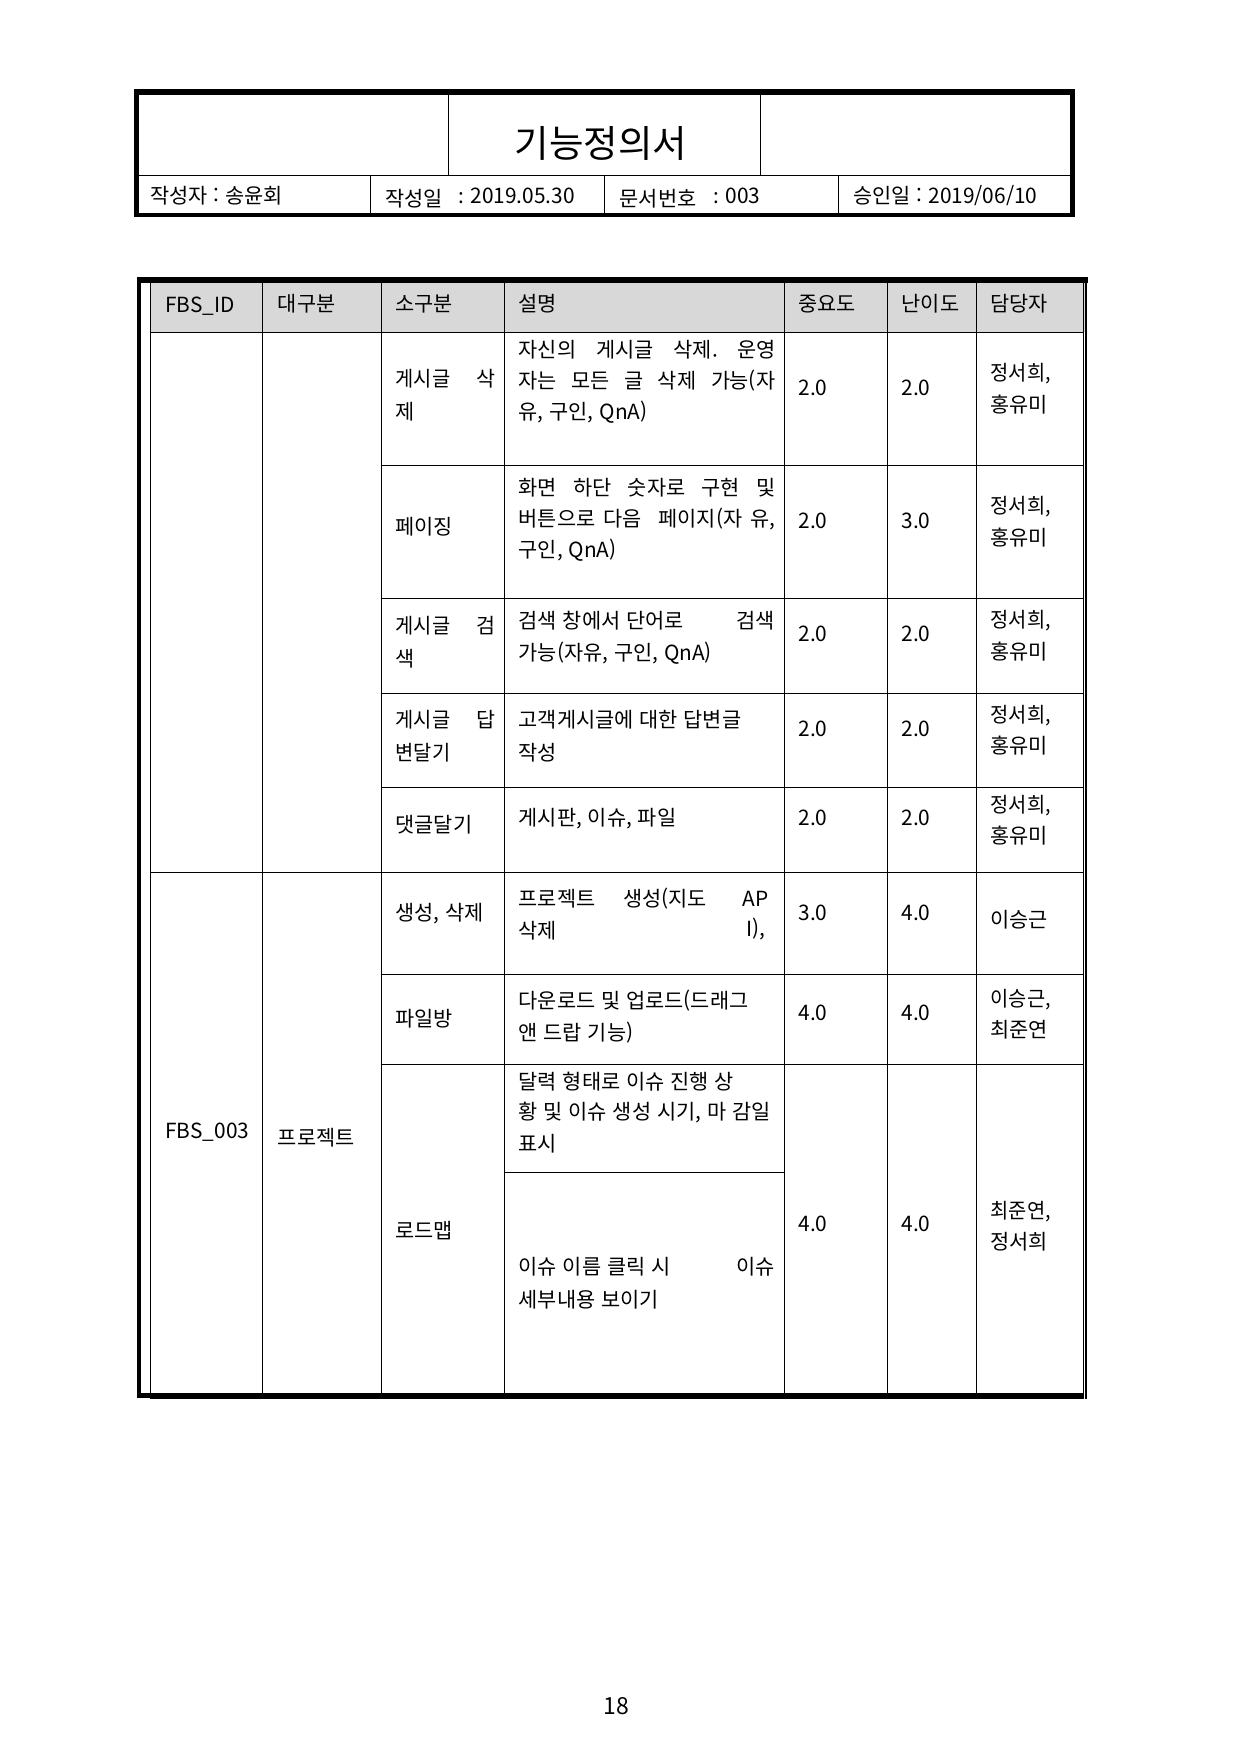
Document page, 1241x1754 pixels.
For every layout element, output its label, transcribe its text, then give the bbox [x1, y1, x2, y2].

table_cell 4.0 [888, 873, 976, 974]
table_header 담당자 [977, 283, 1083, 332]
table_cell 2.0 [888, 788, 976, 872]
table_cell 정서희, 홍유미 [977, 694, 1083, 787]
table_cell [141, 332, 150, 872]
table_cell 이승근, 최준연 [977, 975, 1083, 1063]
table_cell 2.0 [785, 788, 887, 872]
table_cell 로드맵 [382, 1065, 504, 1393]
table_cell 프로젝트 생성(지도 삭제 [505, 873, 726, 974]
table_cell 자신의 게시글 삭제. 운영 자는 모든 글 삭제 가능(자 유, 구인, QnA) [505, 333, 784, 465]
table_cell 페이징 [382, 466, 504, 598]
table_cell 게시판, 이슈, 파일 [505, 788, 784, 872]
table_cell 댓글달기 [382, 788, 504, 872]
table_cell [263, 333, 381, 872]
table_cell FBS_003 [151, 873, 262, 1393]
table_cell 이슈 이름 클릭 시 세부내용 보이기 [505, 1173, 726, 1393]
table_cell 정서희, 홍유미 [977, 788, 1083, 872]
table_cell [141, 872, 150, 1393]
table_cell API), [726, 873, 784, 974]
table_cell 고객게시글에 대한 답변글 작성 [505, 694, 784, 787]
table_cell 3.0 [785, 873, 887, 974]
table_cell 다운로드 및 업로드(드래그 앤 드랍 기능) [505, 975, 784, 1063]
table_cell 프로젝트 [263, 873, 381, 1393]
table_header 난이도 [888, 283, 976, 332]
table_cell 2.0 [888, 599, 976, 692]
table_cell 정서희, 홍유미 [977, 599, 1083, 692]
table_cell 파일방 [382, 975, 504, 1063]
table_header 대구분 [263, 283, 381, 332]
table_cell 이승근 [977, 873, 1083, 974]
table_cell 2.0 [888, 694, 976, 787]
table_cell 삭 [463, 333, 504, 465]
table_cell 답 [463, 694, 504, 787]
table_header 설명 [505, 283, 784, 332]
table_header 중요도 [785, 283, 887, 332]
table_cell 달력 형태로 이슈 진행 상 황 및 이슈 생성 시기, 마 감일 표시 [505, 1065, 784, 1172]
table_cell 4.0 [888, 1065, 976, 1393]
table_cell 2.0 [785, 599, 887, 692]
table_cell 화면 하단 숫자로 구현 및 버튼으로 다음 페이지(자 유, 구인, QnA) [505, 466, 784, 598]
table_cell 2.0 [785, 694, 887, 787]
table_header [141, 283, 150, 332]
table_cell 정서희, 홍유미 [977, 466, 1083, 598]
table_cell 4.0 [888, 975, 976, 1063]
table_cell 2.0 [785, 333, 887, 465]
table_cell 3.0 [888, 466, 976, 598]
table_cell 검색 [726, 599, 784, 692]
table_cell 검 [463, 599, 504, 692]
table_cell 게시글 변달기 [382, 694, 463, 787]
table_cell 정서희, 홍유미 [977, 333, 1083, 465]
table_cell 이슈 [726, 1173, 784, 1393]
table_cell 검색 창에서 단어로 가능(자유, 구인, QnA) [505, 599, 726, 692]
table_cell 2.0 [785, 466, 887, 598]
table_header FBS_ID [151, 283, 262, 332]
table_cell 게시글 제 [382, 333, 463, 465]
table_cell 최준연, 정서희 [977, 1065, 1083, 1393]
table_cell 생성, 삭제 [382, 873, 504, 974]
table_cell 4.0 [785, 1065, 887, 1393]
table_cell 2.0 [888, 333, 976, 465]
table_header 소구분 [382, 283, 504, 332]
table_cell 게시글 색 [382, 599, 463, 692]
table_cell [151, 333, 262, 872]
table_cell 4.0 [785, 975, 887, 1063]
